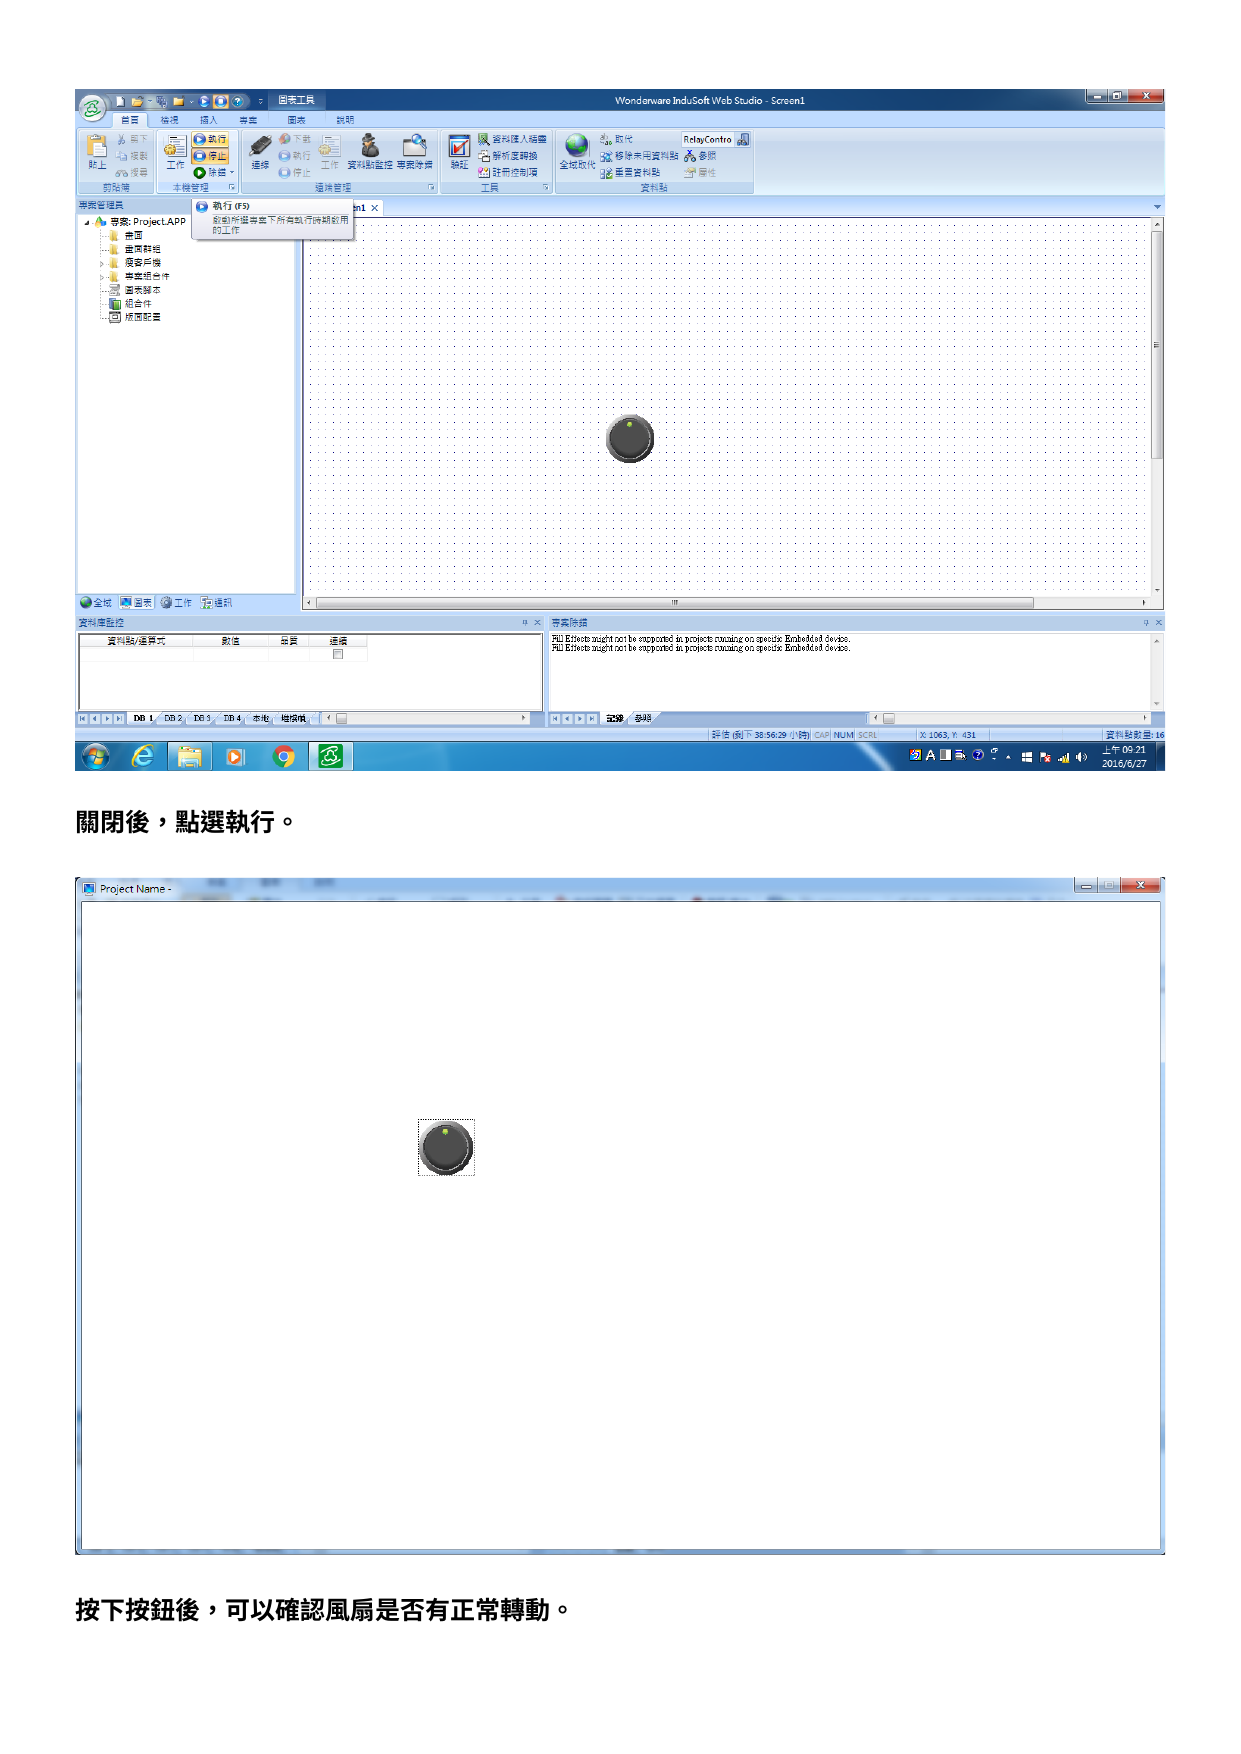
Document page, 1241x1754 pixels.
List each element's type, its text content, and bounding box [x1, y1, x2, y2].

picture [75, 877, 1166, 1555]
text 按下按鈕後，可以確認風扇是否有正常轉動。 [75, 1589, 1165, 1627]
text 關閉後，點選執行。 [75, 802, 1165, 839]
picture [75, 89, 1166, 771]
